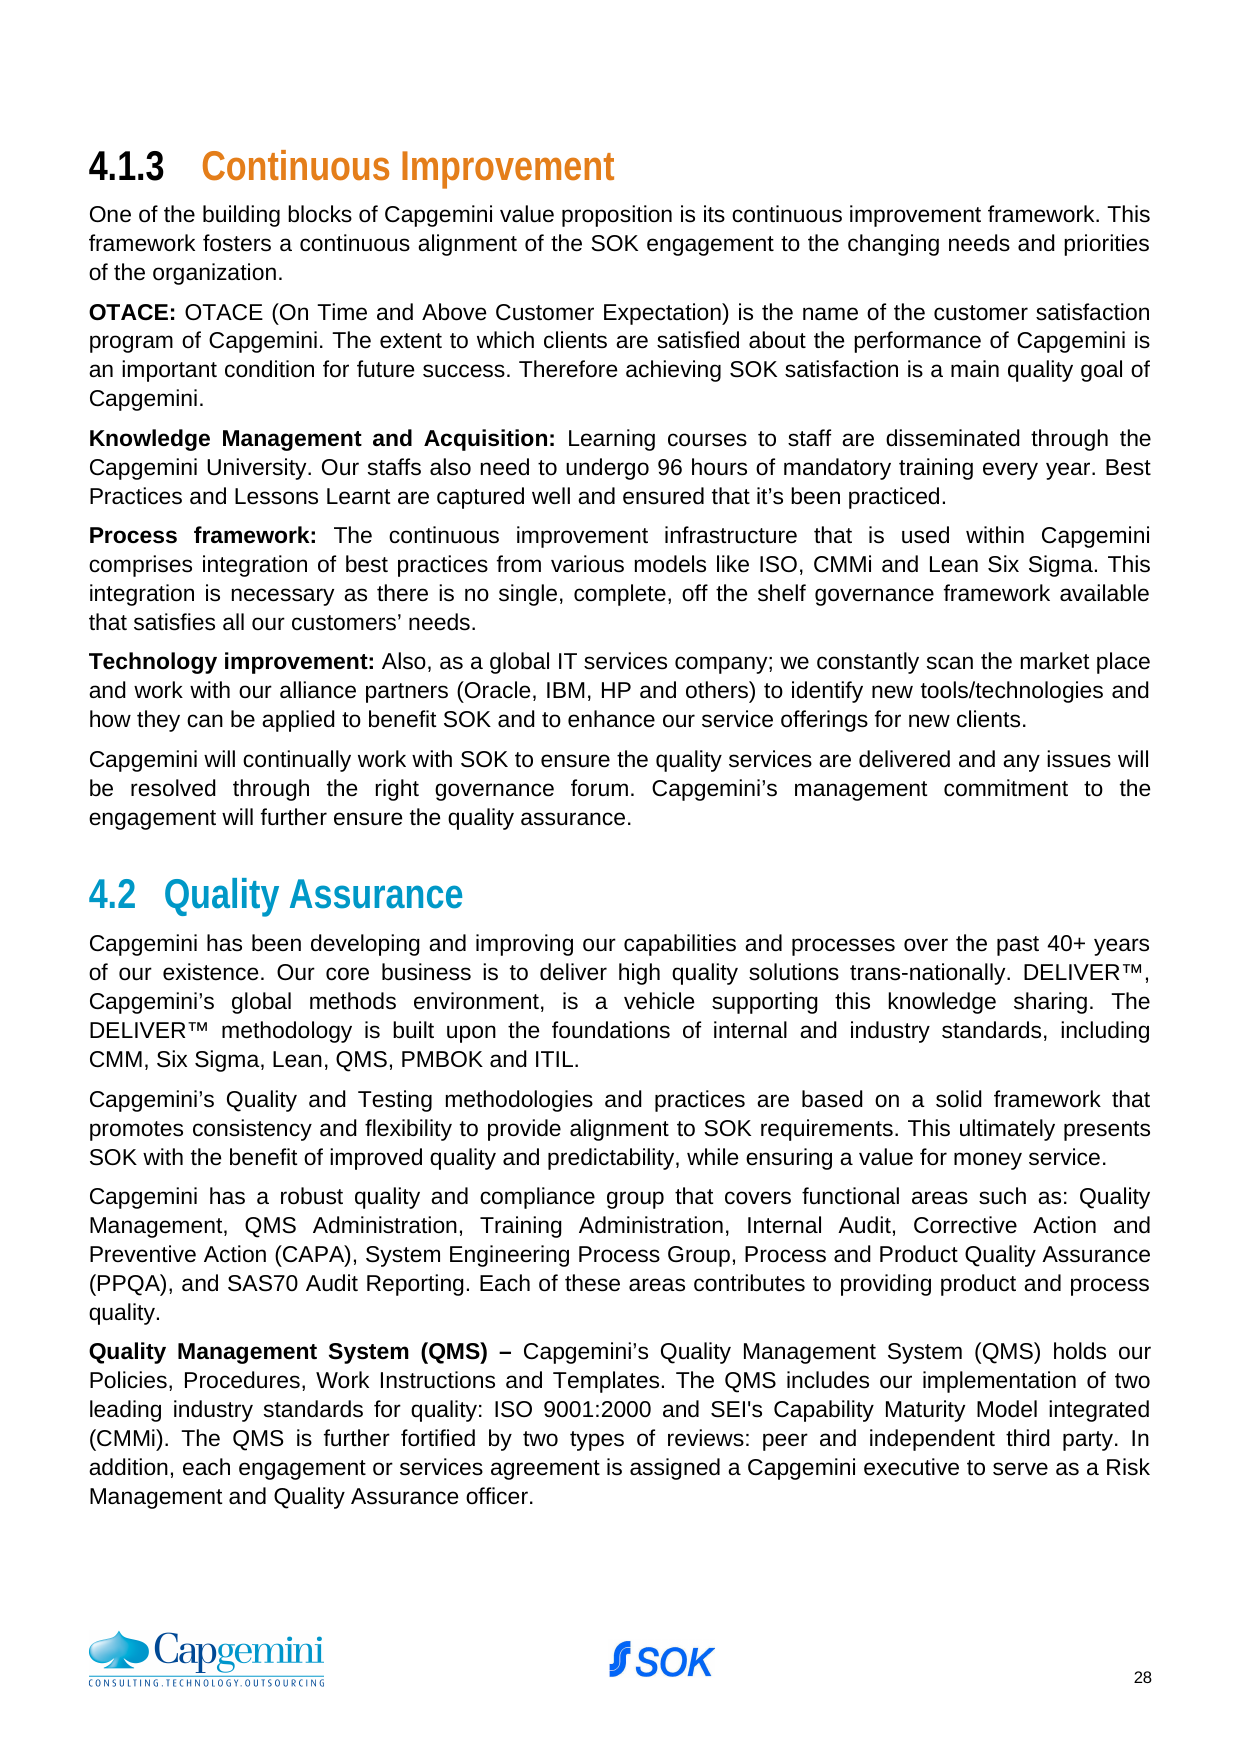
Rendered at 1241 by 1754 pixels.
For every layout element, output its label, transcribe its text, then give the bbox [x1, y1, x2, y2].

text Capgemini will continually work with SOK to ensure the quality services are delivered and any issues will be resolved through the right governance forum. Capgemini’s management commitment to the engagement will further ensure the quality assurance. [88, 746, 1152, 830]
text Knowledge Management and Acquisition: Learning courses to staff are disseminated through the Capgemini University. Our staffs also need to undergo 96 hours of mandatory training every year. Best Practices and Lessons Learnt are captured well and ensured that it’s been practiced. [88, 425, 1152, 509]
text Capgemini has a robust quality and compliance group that covers functional areas such as: Quality Management, QMS Administration, Training Administration, Internal Audit, Corrective Action and Preventive Action (CAPA), System Engineering Process Group, Process and Product Quality Assurance (PPQA), and SAS70 Audit Reporting. Each of these areas contributes to providing product and process quality. [88, 1183, 1152, 1325]
text OTACE: OTACE (On Time and Above Customer Expectation) is the name of the customer satisfaction program of Capgemini. The extent to which clients are satisfied about the performance of Capgemini is an important condition for future success. Therefore achieving SOK satisfaction is a main quality goal of Capgemini. [88, 298, 1152, 412]
text Technology improvement: Also, as a global IT services company; we constantly scan the market place and work with our alliance partners (Oracle, , HP and others) to identify new tools/technologies and how they can be applied to benefit SOK and to enhance our service offerings for new clients. [88, 648, 1152, 733]
subtitle Quality Assurance [88, 870, 1152, 918]
text One of the building blocks of Capgemini value proposition is its continuous improvement framework. This framework fosters a continuous alignment of the SOK engagement to the changing needs and priorities of the organization. [88, 201, 1152, 286]
text Process framework: The continuous improvement infrastructure that is used within Capgemini comprises integration of best practices from various models like ISO, CMMi and Lean Six Sigma. This integration is necessary as there is no single, complete, off the shelf governance framework available that satisfies all our customers’ needs. [88, 522, 1152, 635]
text Quality Management System (QMS) – Capgemini’s Quality Management System (QMS) holds our Policies, Procedures, Work Instructions and Templates. The QMS includes our implementation of two leading industry standards for quality: ISO 9001:2000 and SEI's Capability Maturity Model integrated (CMMi). The QMS is further fortified by two types of reviews: peer and independent third party. In addition, each engagement or services agreement is assigned a Capgemini executive to serve as a Risk Management and Quality Assurance officer. [88, 1338, 1152, 1509]
text Capgemini’s Quality and Testing methodologies and practices are based on a solid framework that promotes consistency and flexibility to provide alignment to SOK requirements. This ultimately presents SOK with the benefit of improved quality and predictability, while ensuring a value for money service. [88, 1086, 1152, 1170]
picture [607, 1639, 716, 1678]
subtitle Continuous Improvement [88, 141, 1152, 189]
text Capgemini has been developing and improving our capabilities and processes over the past 40+ years of our existence. Our core business is to deliver high quality solutions trans-nationally. DELIVER™, Capgemini’s global methods environment, is a vehicle supporting this knowledge sharing. The DELIVER™ methodology is built upon the foundations of internal and industry standards, including CMM, Six Sigma, Lean, QMS, PMBOK and ITIL. [88, 930, 1152, 1072]
picture [88, 1630, 325, 1687]
